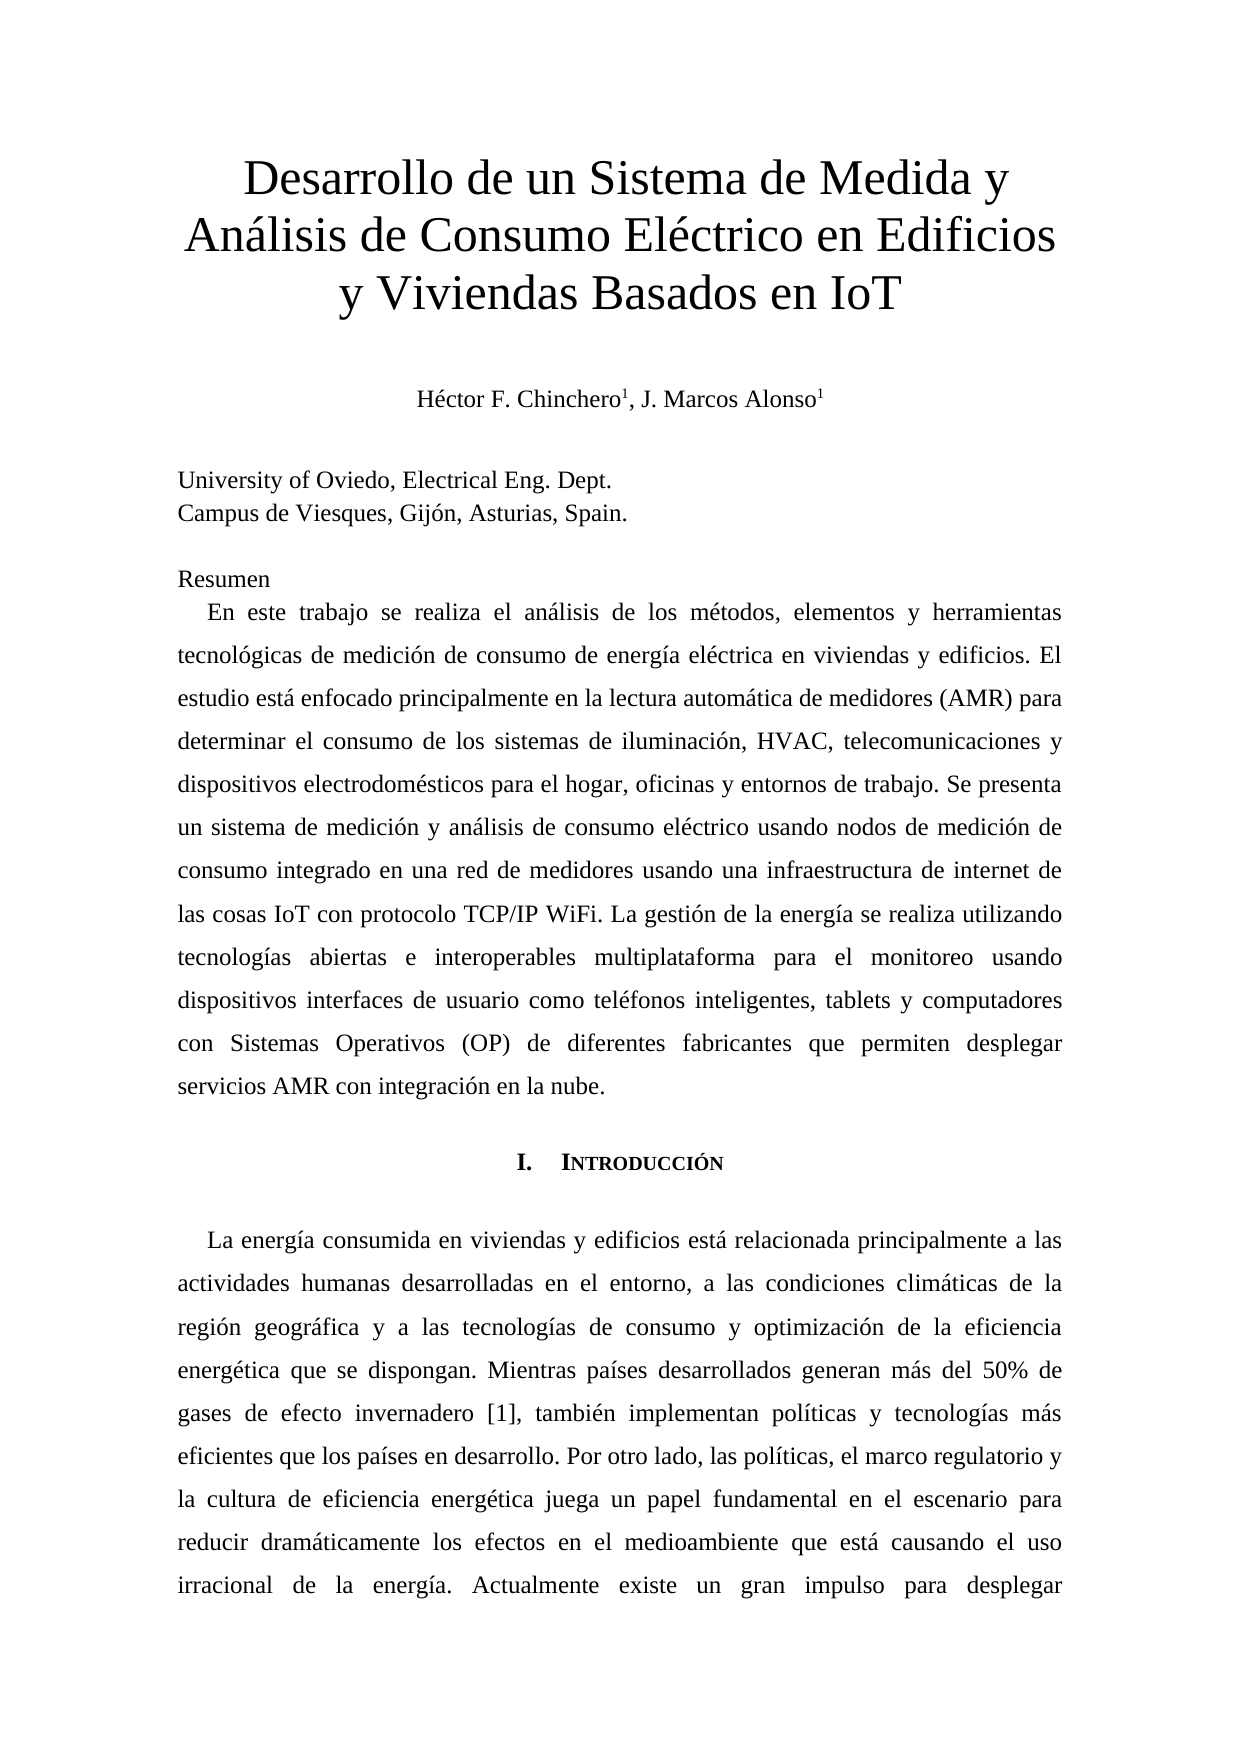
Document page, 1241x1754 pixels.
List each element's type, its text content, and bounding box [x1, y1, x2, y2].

text Resumen [177, 564, 1063, 593]
text University of Oviedo, Electrical Eng. Dept. [177, 465, 1063, 494]
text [177, 1225, 1063, 1599]
list Introducción [177, 1147, 1063, 1176]
text Campus de Viesques, Gijón, Asturias, Spain. [177, 498, 1063, 527]
text Desarrollo de un Sistema de Medida y Análisis de Consumo Eléctrico en Edificios y Viviendas Basados en IoT [177, 148, 1063, 320]
text En este trabajo se realiza el análisis de los métodos, elementos y herramientas tecnológicas de medición de consumo de energía eléctrica en viviendas y edificios. El estudio está enfocado principalmente en la lectura automática de medidores (AMR) para determinar el consumo de los sistemas de iluminación, HVAC, telecomunicaciones y dispositivos electrodomésticos para el hogar, oficinas y entornos de trabajo. Se presenta un sistema de medición y análisis de consumo eléctrico usando nodos de medición de consumo integrado en una red de medidores usando una infraestructura de internet de las cosas IoT con protocolo TCP/IP WiFi. La gestión de la energía se realiza utilizando tecnologías abiertas e interoperables multiplataforma para el monitoreo usando dispositivos interfaces de usuario como teléfonos inteligentes, tablets y computadores con Sistemas Operativos (OP) de diferentes fabricantes que permiten desplegar servicios AMR con integración en la nube. [177, 597, 1063, 1100]
text Héctor F. Chinchero1, J. Marcos Alonso1 [177, 384, 1063, 413]
